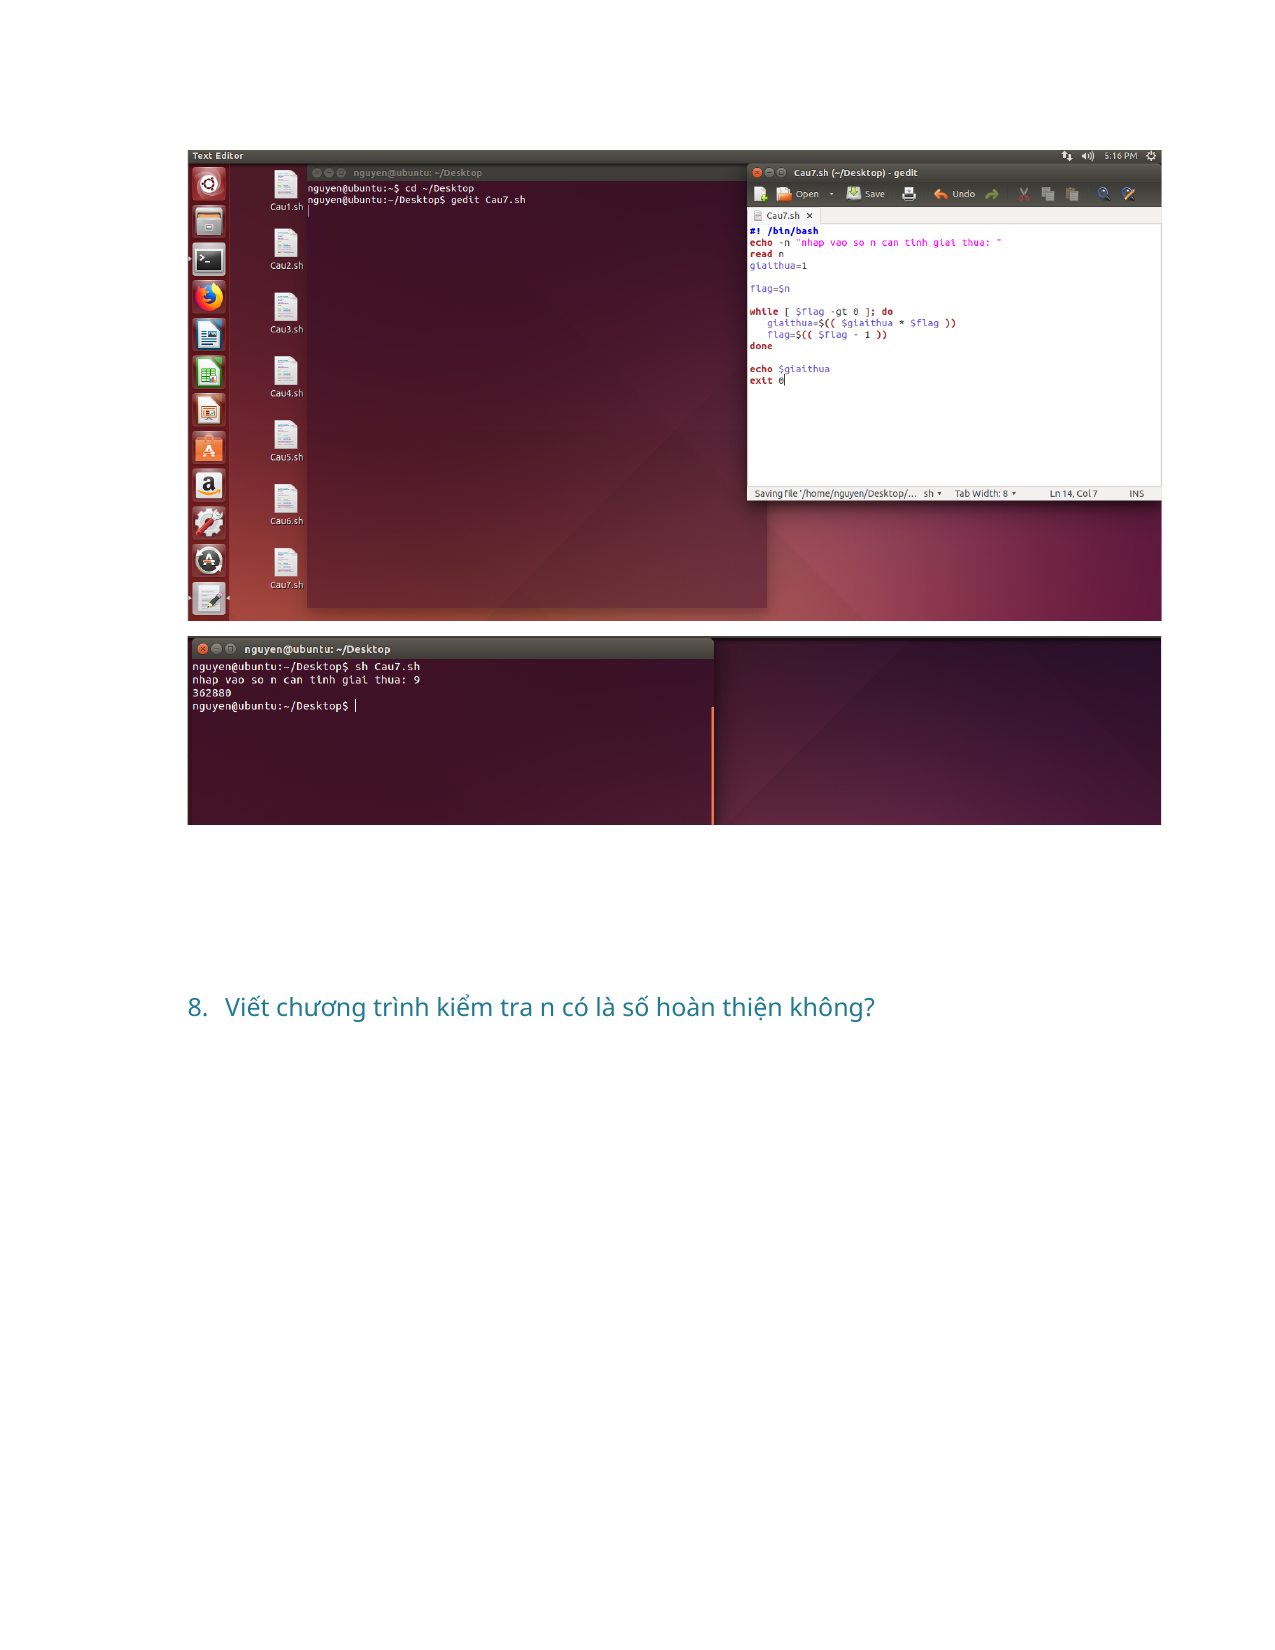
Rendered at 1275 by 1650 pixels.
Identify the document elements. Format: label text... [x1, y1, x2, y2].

picture [187, 636, 1163, 825]
picture [187, 150, 1163, 621]
list Viết chương trình kiểm tra n có là số hoàn thiện không? [187, 989, 1125, 1023]
